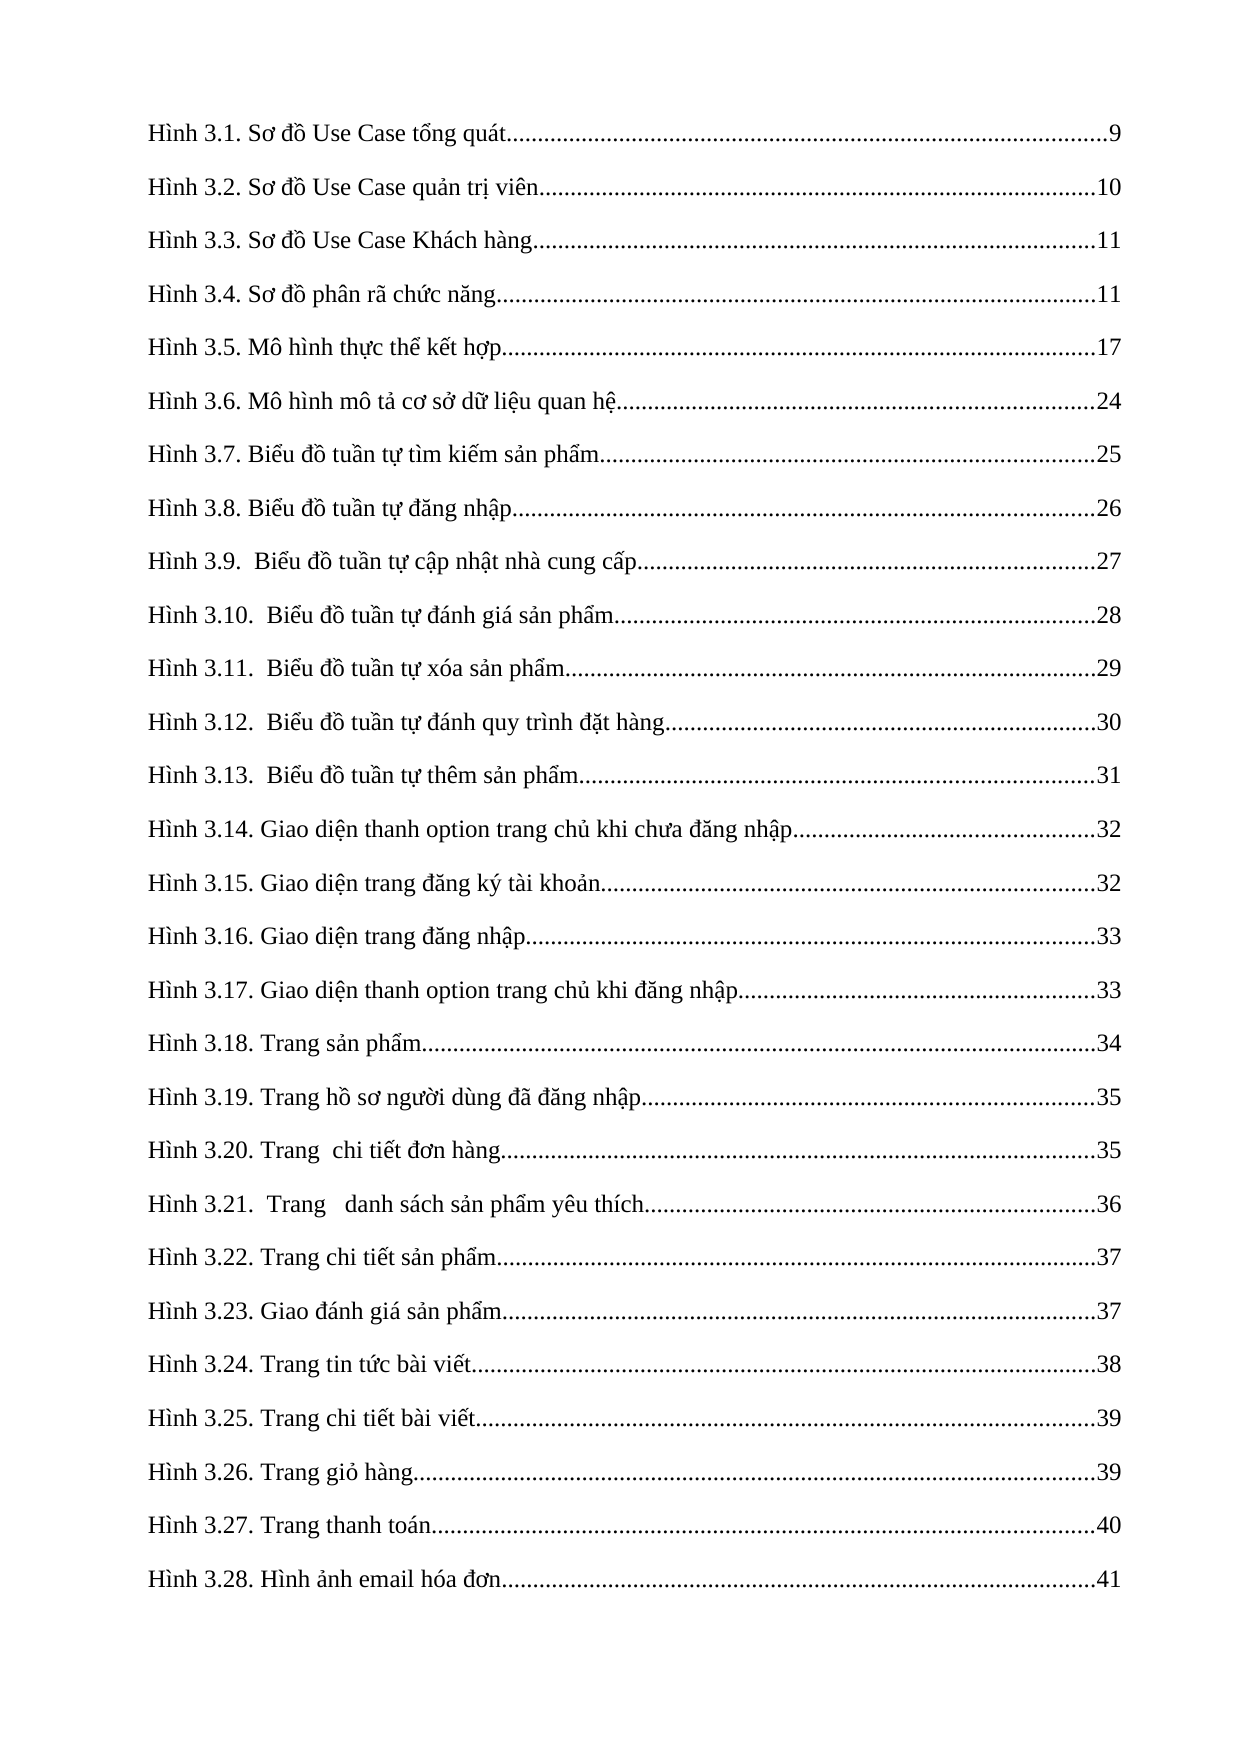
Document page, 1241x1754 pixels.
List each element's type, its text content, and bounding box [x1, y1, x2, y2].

text Hình 3.18. Trang sản phẩm 34 [148, 1028, 1122, 1057]
text Hình 3.16. Giao diện trang đăng nhập 33 [148, 921, 1122, 950]
text Hình 3.5. Mô hình thực thể kết hợp 17 [148, 332, 1122, 361]
text Hình 3.20. Trang chi tiết đơn hàng 35 [148, 1135, 1122, 1164]
text Hình 3.8. Biểu đồ tuần tự đăng nhập 26 [148, 493, 1122, 522]
text Hình 3.21. Trang danh sách sản phẩm yêu thích 36 [148, 1189, 1122, 1218]
text Hình 3.1. Sơ đồ Use Case tổng quát 9 [148, 118, 1122, 147]
text Hình 3.12. Biểu đồ tuần tự đánh quy trình đặt hàng 30 [148, 707, 1122, 736]
text Hình 3.17. Giao diện thanh option trang chủ khi đăng nhập 33 [148, 975, 1122, 1003]
text Hình 3.13. Biểu đồ tuần tự thêm sản phẩm 31 [148, 761, 1122, 789]
text Hình 3.11. Biểu đồ tuần tự xóa sản phẩm 29 [148, 653, 1122, 682]
text Hình 3.2. Sơ đồ Use Case quản trị viên 10 [148, 172, 1122, 200]
text Hình 3.14. Giao diện thanh option trang chủ khi chưa đăng nhập 32 [148, 814, 1122, 843]
text Hình 3.4. Sơ đồ phân rã chức năng 11 [148, 279, 1122, 307]
text Hình 3.23. Giao đánh giá sản phẩm 37 [148, 1296, 1122, 1325]
text Hình 3.9. Biểu đồ tuần tự cập nhật nhà cung cấp 27 [148, 546, 1122, 575]
text Hình 3.22. Trang chi tiết sản phẩm 37 [148, 1242, 1122, 1271]
text Hình 3.3. Sơ đồ Use Case Khách hàng 11 [148, 225, 1122, 254]
text Hình 3.28. Hình ảnh email hóa đơn 41 [148, 1564, 1122, 1592]
text Hình 3.19. Trang hồ sơ người dùng đã đăng nhập 35 [148, 1082, 1122, 1111]
text Hình 3.26. Trang giỏ hàng 39 [148, 1457, 1122, 1485]
text Hình 3.25. Trang chi tiết bài viết 39 [148, 1403, 1122, 1432]
text Hình 3.10. Biểu đồ tuần tự đánh giá sản phẩm 28 [148, 600, 1122, 629]
text Hình 3.24. Trang tin tức bài viết 38 [148, 1349, 1122, 1378]
text Hình 3.7. Biểu đồ tuần tự tìm kiếm sản phẩm 25 [148, 439, 1122, 468]
text Hình 3.27. Trang thanh toán 40 [148, 1510, 1122, 1539]
text Hình 3.15. Giao diện trang đăng ký tài khoản 32 [148, 868, 1122, 896]
text Hình 3.6. Mô hình mô tả cơ sở dữ liệu quan hệ 24 [148, 386, 1122, 414]
